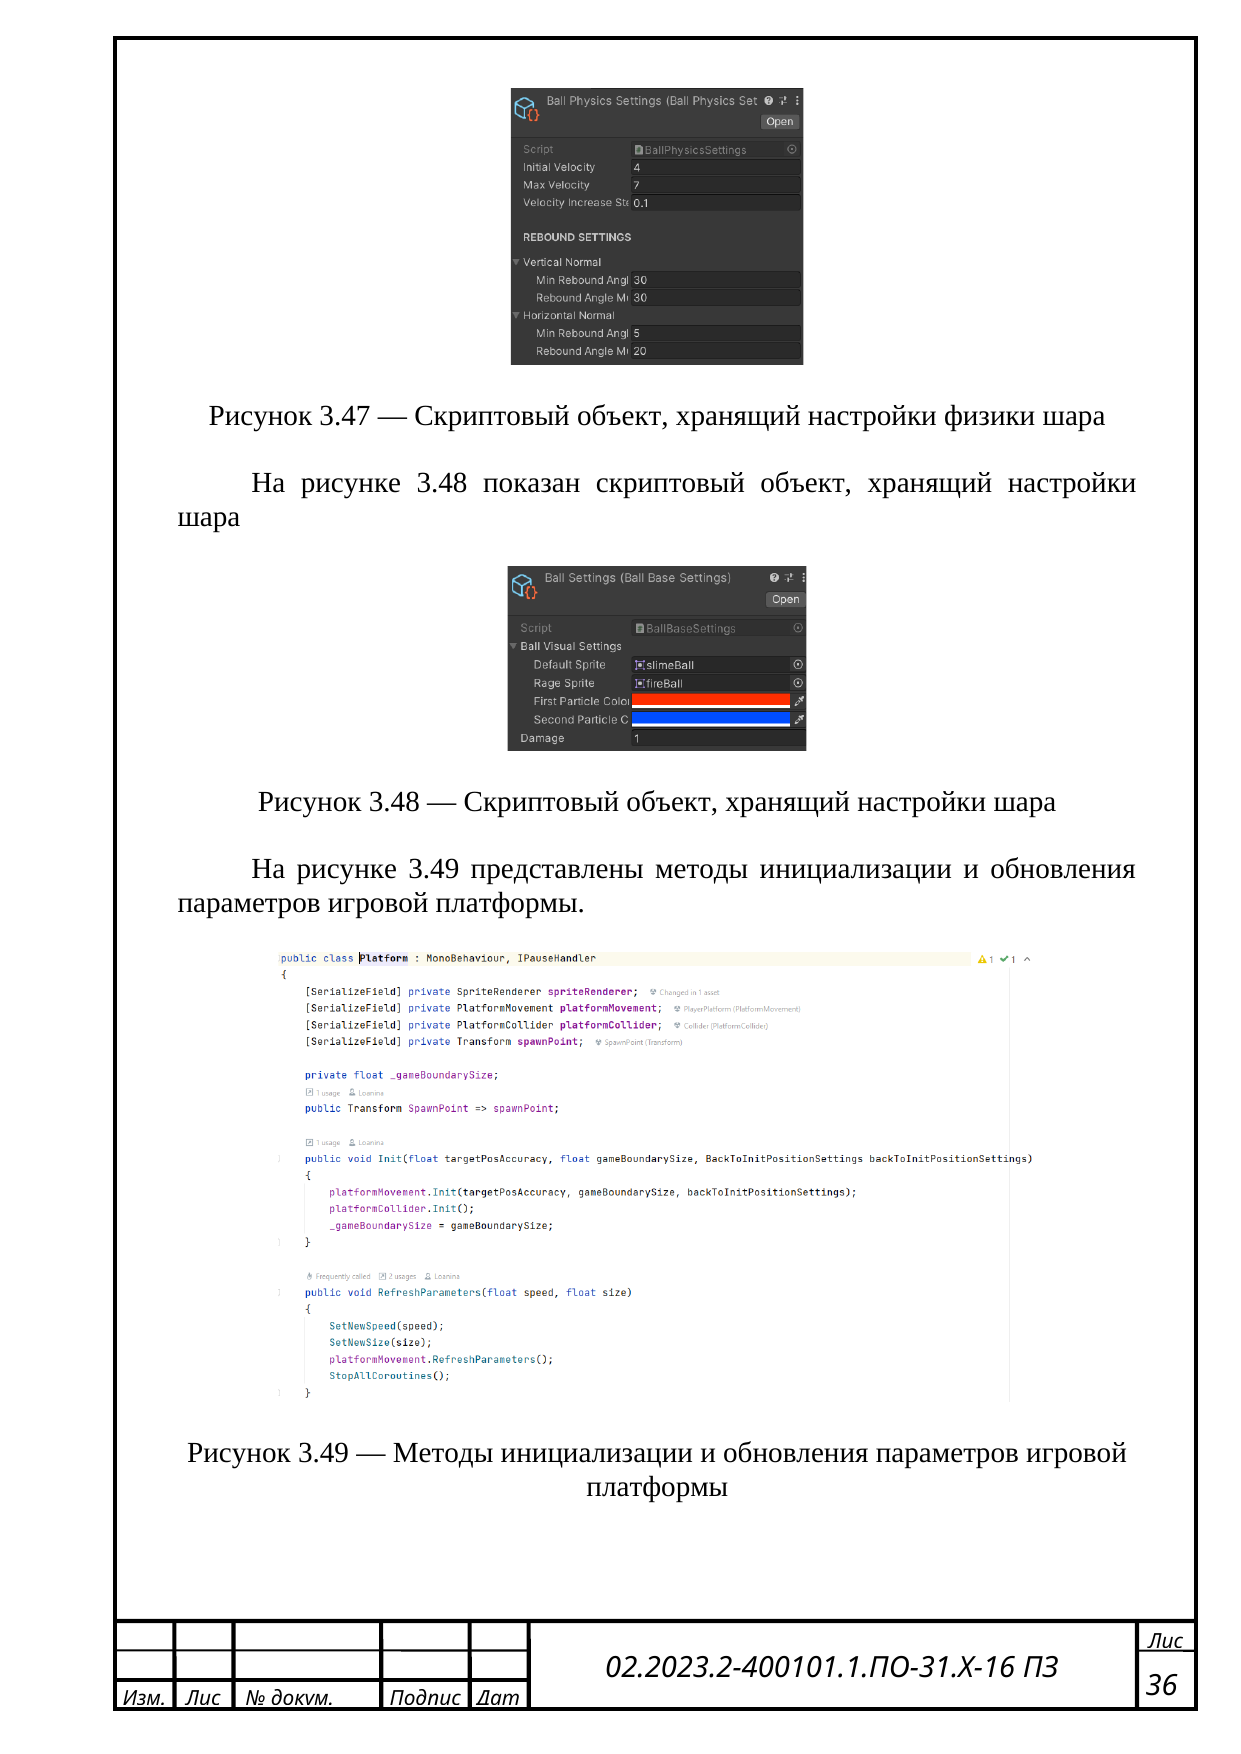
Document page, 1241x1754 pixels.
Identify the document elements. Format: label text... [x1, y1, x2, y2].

text Рисунок 3.47 — Скриптовый объект, хранящий настройки физики шара [177, 398, 1137, 432]
picture [507, 566, 807, 751]
text Рисунок 3.48 — Скриптовый объект, хранящий настройки шара [177, 784, 1137, 818]
text На рисунке 3.49 представлены методы инициализации и обновления параметров игровой платформы. [177, 851, 1137, 918]
picture [510, 88, 804, 365]
text Рисунок 3.49 — Методы инициализации и обновления параметров игровой платформы [177, 1436, 1137, 1503]
picture [278, 952, 1036, 1402]
text На рисунке 3.48 показан скриптовый объект, хранящий настройки шара [177, 466, 1137, 533]
